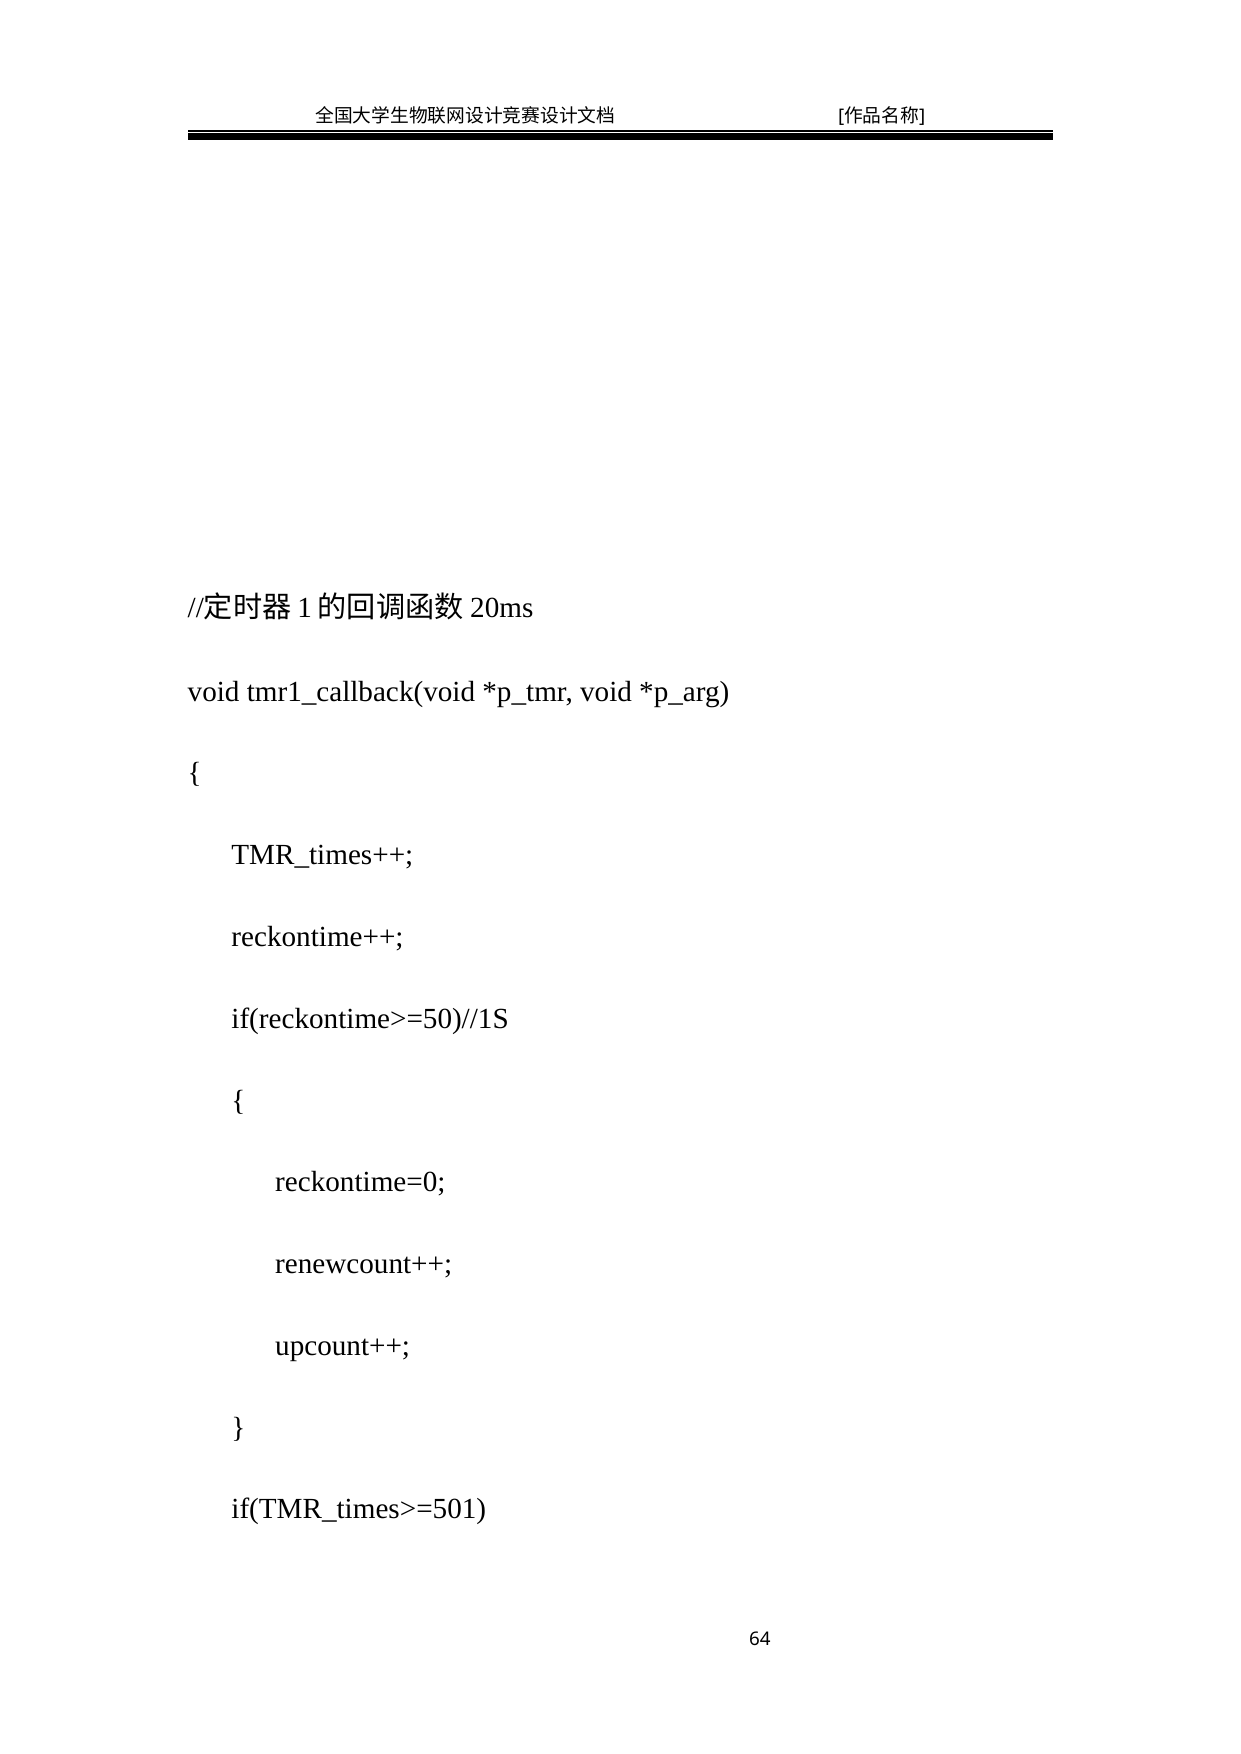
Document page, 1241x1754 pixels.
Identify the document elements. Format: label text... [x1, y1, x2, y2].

text if(TMR_times>=501) [187, 1476, 1053, 1541]
text { [187, 1067, 1053, 1132]
text } [187, 1394, 1053, 1459]
text void tmr1_callback(void *p_tmr, void *p_arg) [187, 658, 1053, 723]
text upcount++; [187, 1312, 1053, 1377]
text reckontime++; [187, 903, 1053, 968]
text renewcount++; [187, 1231, 1053, 1296]
text //定时器1的回调函数 20ms [187, 572, 1053, 637]
text { [187, 740, 1053, 805]
text if(reckontime>=50)//1S [187, 985, 1053, 1050]
text reckontime=0; [187, 1149, 1053, 1214]
text TMR_times++; [187, 822, 1053, 887]
